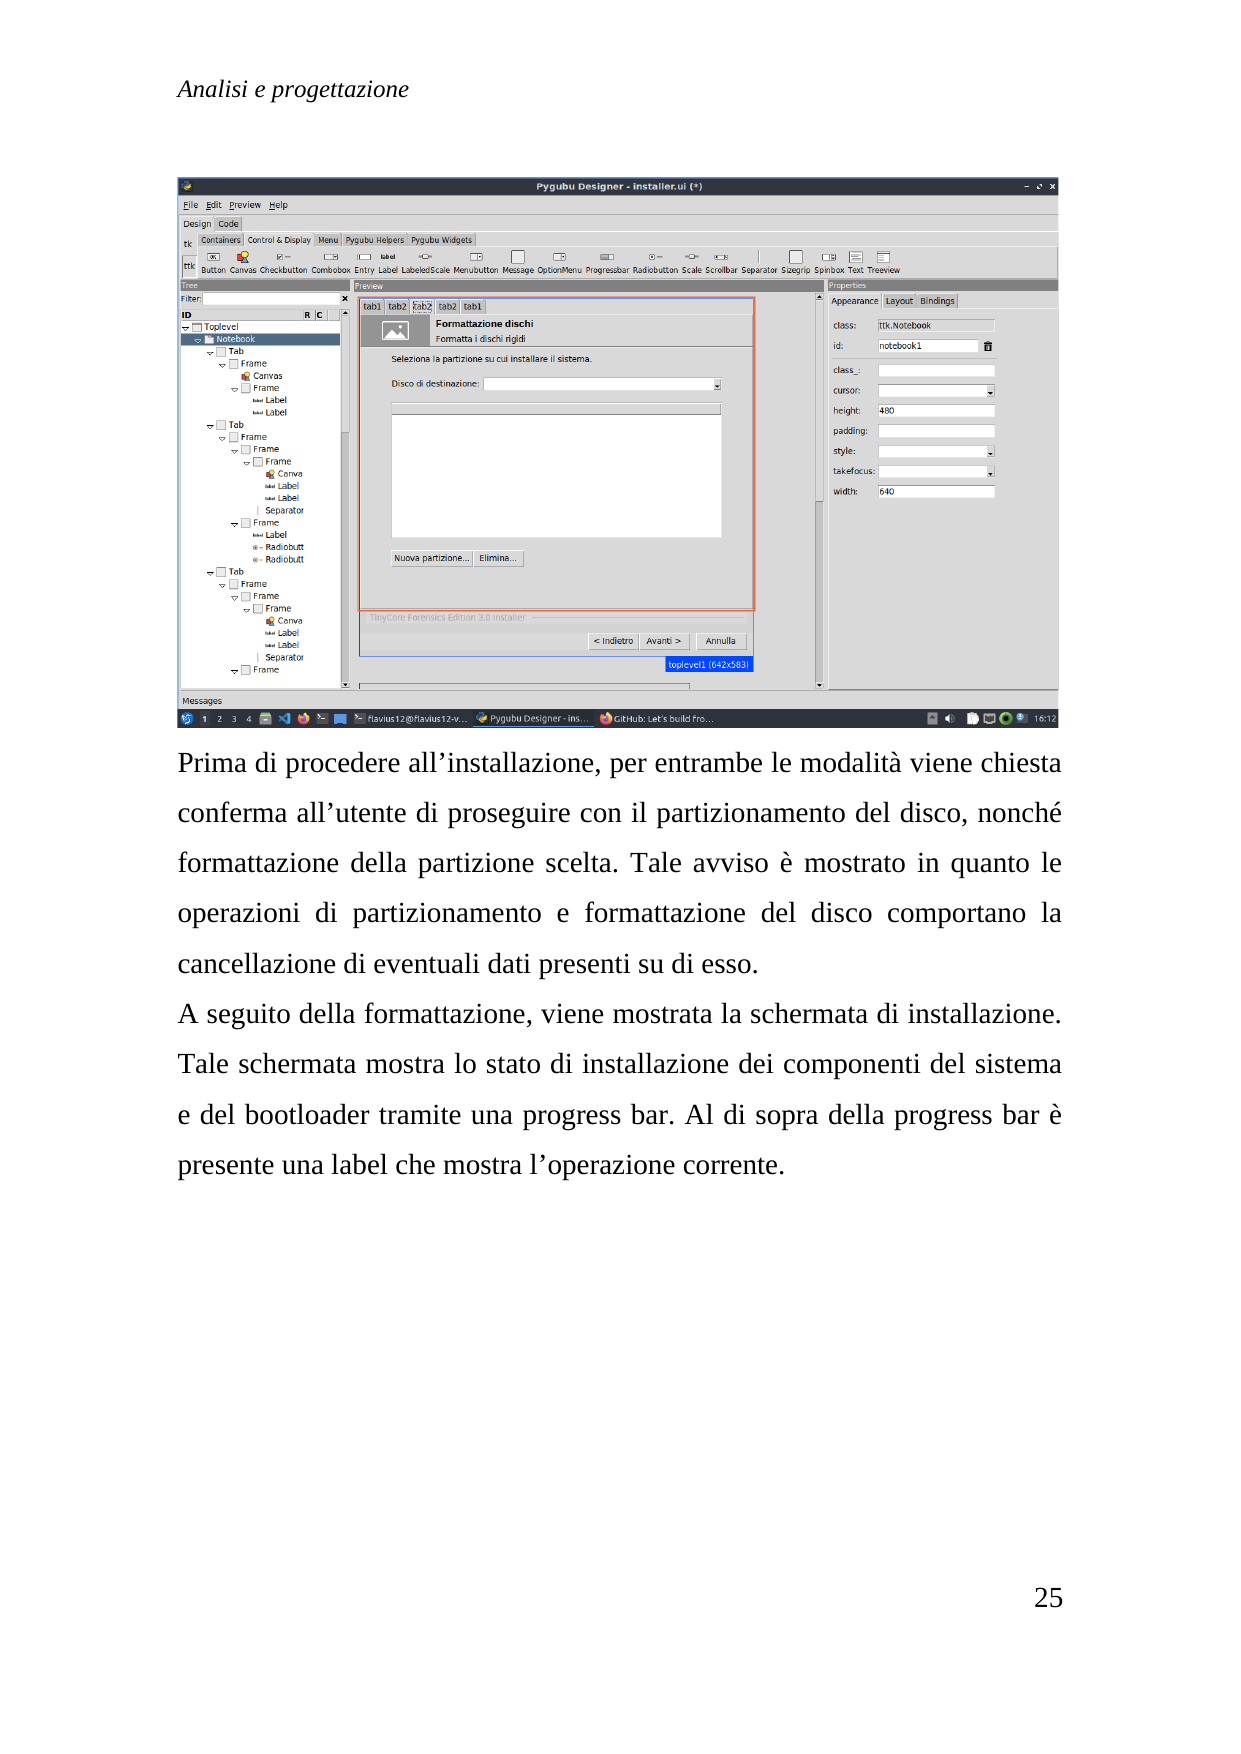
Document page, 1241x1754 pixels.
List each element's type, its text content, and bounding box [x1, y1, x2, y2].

picture [177, 177, 1059, 728]
text A seguito della formattazione, viene mostrata la schermata di installazione. Tale schermata mostra lo stato di installazione dei componenti del sistema e del bootloader tramite una progress bar. Al di sopra della progress bar è presente una label che mostra l’operazione corrente. [177, 996, 1063, 1181]
text Prima di procedere all’installazione, per entrambe le modalità viene chiesta conferma all’utente di proseguire con il partizionamento del disco, nonché formattazione della partizione scelta. Tale avviso è mostrato in quanto le operazioni di partizionamento e formattazione del disco comportano la cancellazione di eventuali dati presenti su di esso. [177, 745, 1063, 979]
